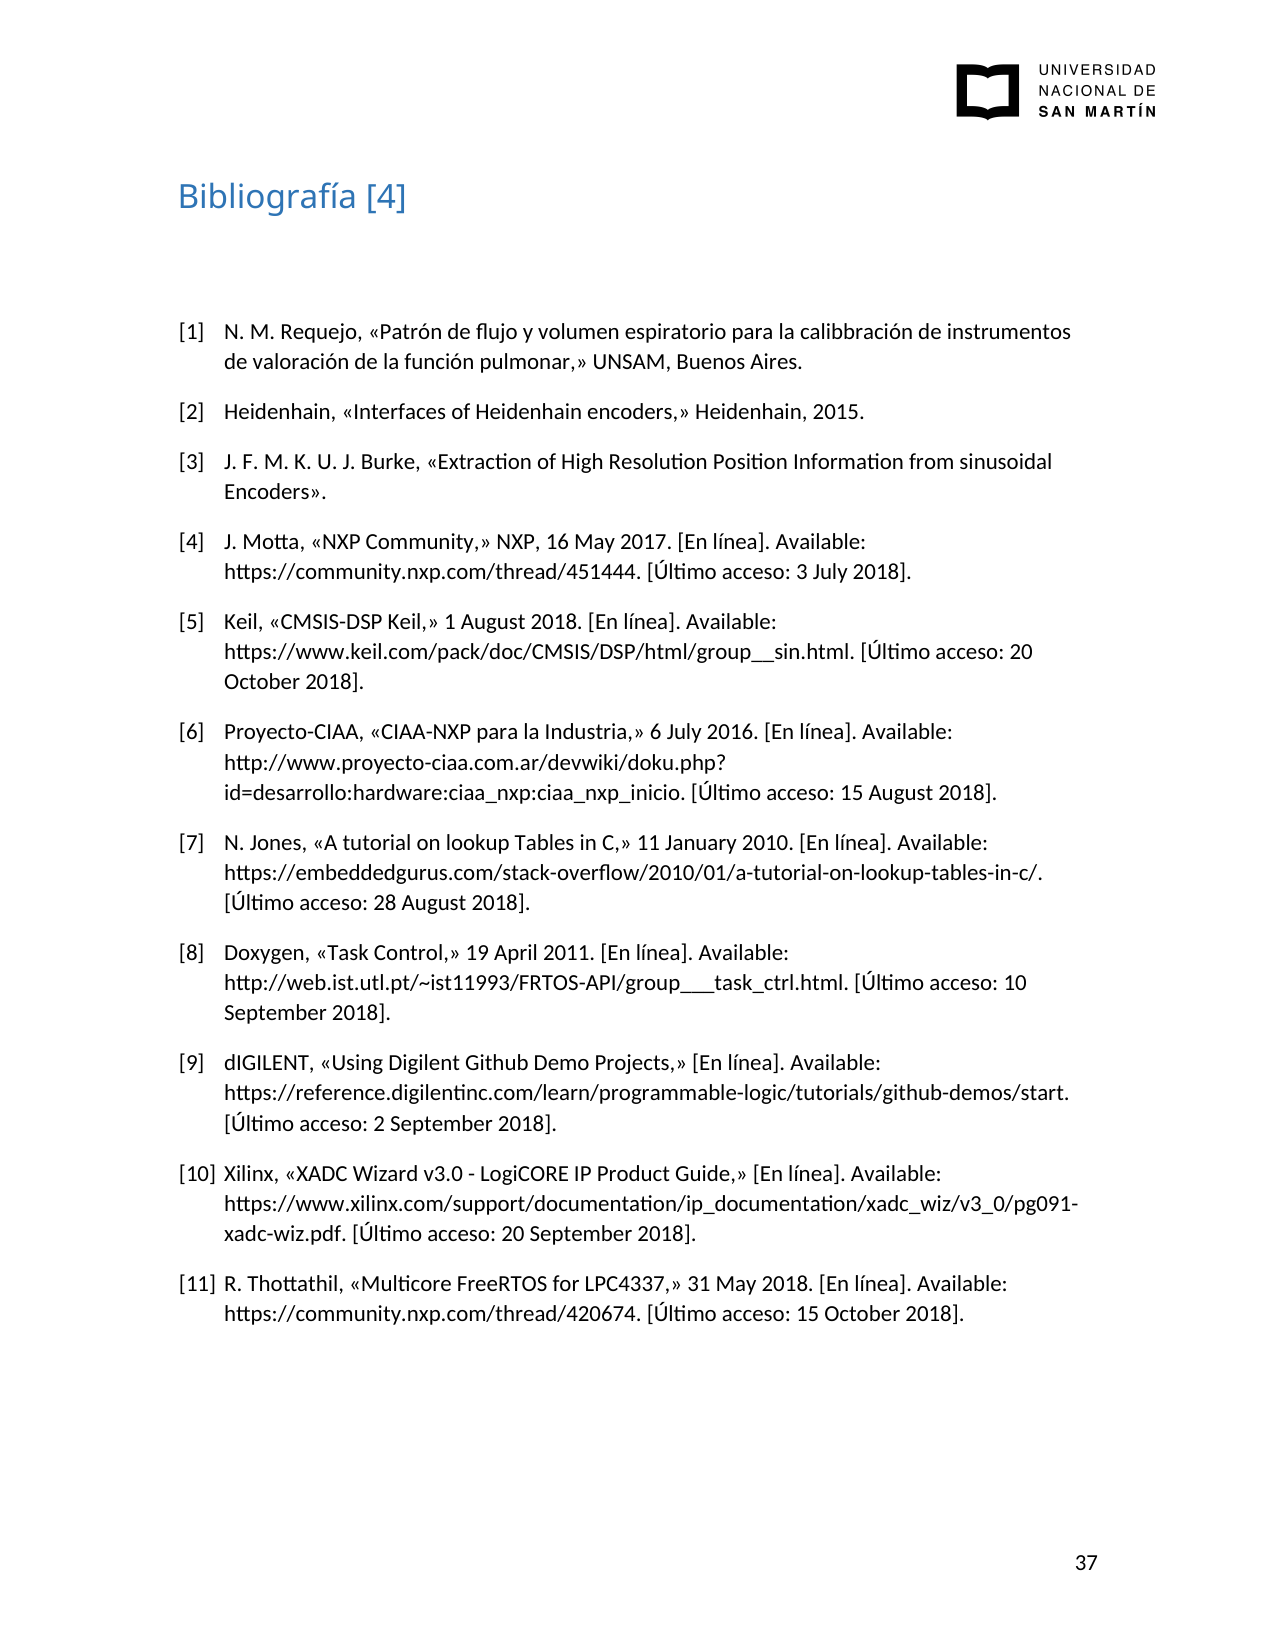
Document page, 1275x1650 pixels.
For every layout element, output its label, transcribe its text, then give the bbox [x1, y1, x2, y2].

picture [945, 55, 1165, 128]
subtitle Bibliografía [177, 173, 1098, 218]
